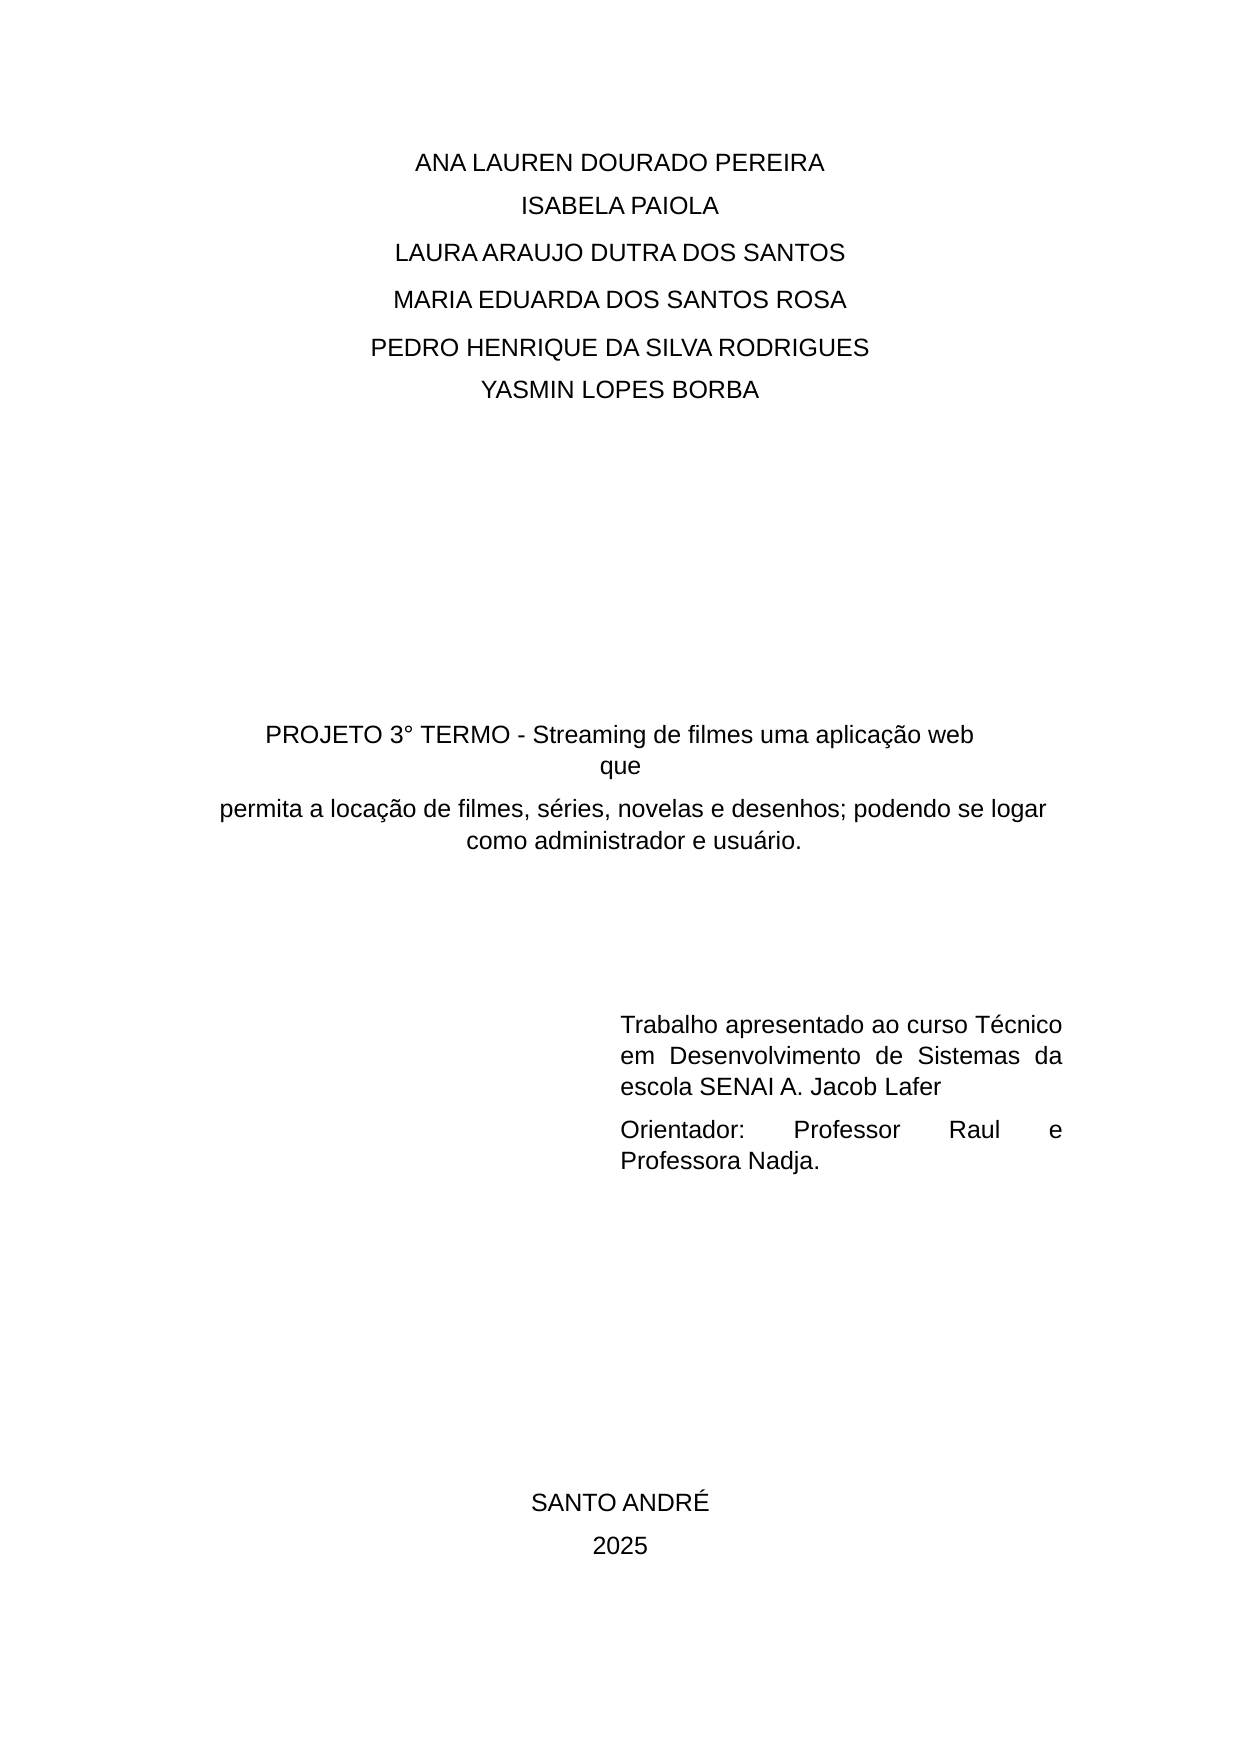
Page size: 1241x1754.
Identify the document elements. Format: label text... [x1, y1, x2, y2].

text SANTO ANDRÉ [177, 1488, 1063, 1517]
text YASMIN LOPES BORBA [244, 376, 996, 404]
text PEDRO HENRIQUE DA SILVA RODRIGUES [244, 332, 996, 361]
text PROJETO 3° TERMO - Streaming de filmes uma aplicação web que [244, 720, 996, 779]
text Orientador: Professor Raul e Professora Nadja. [620, 1115, 1063, 1175]
text ISABELA PAIOLA [244, 191, 996, 219]
text Trabalho apresentado ao curso Técnico em Desenvolvimento de Sistemas da escola SENAI A. Jacob Lafer [620, 1010, 1063, 1101]
text LAURA ARAUJO DUTRA DOS SANTOS [244, 238, 996, 267]
text permita a locação de filmes, séries, novelas e desenhos; podendo se logar como administrador e usuário. [204, 794, 1063, 855]
text MARIA EDUARDA DOS SANTOS ROSA [244, 285, 996, 314]
text 2025 [177, 1531, 1063, 1560]
text ANA LAUREN DOURADO PEREIRA [244, 148, 996, 176]
